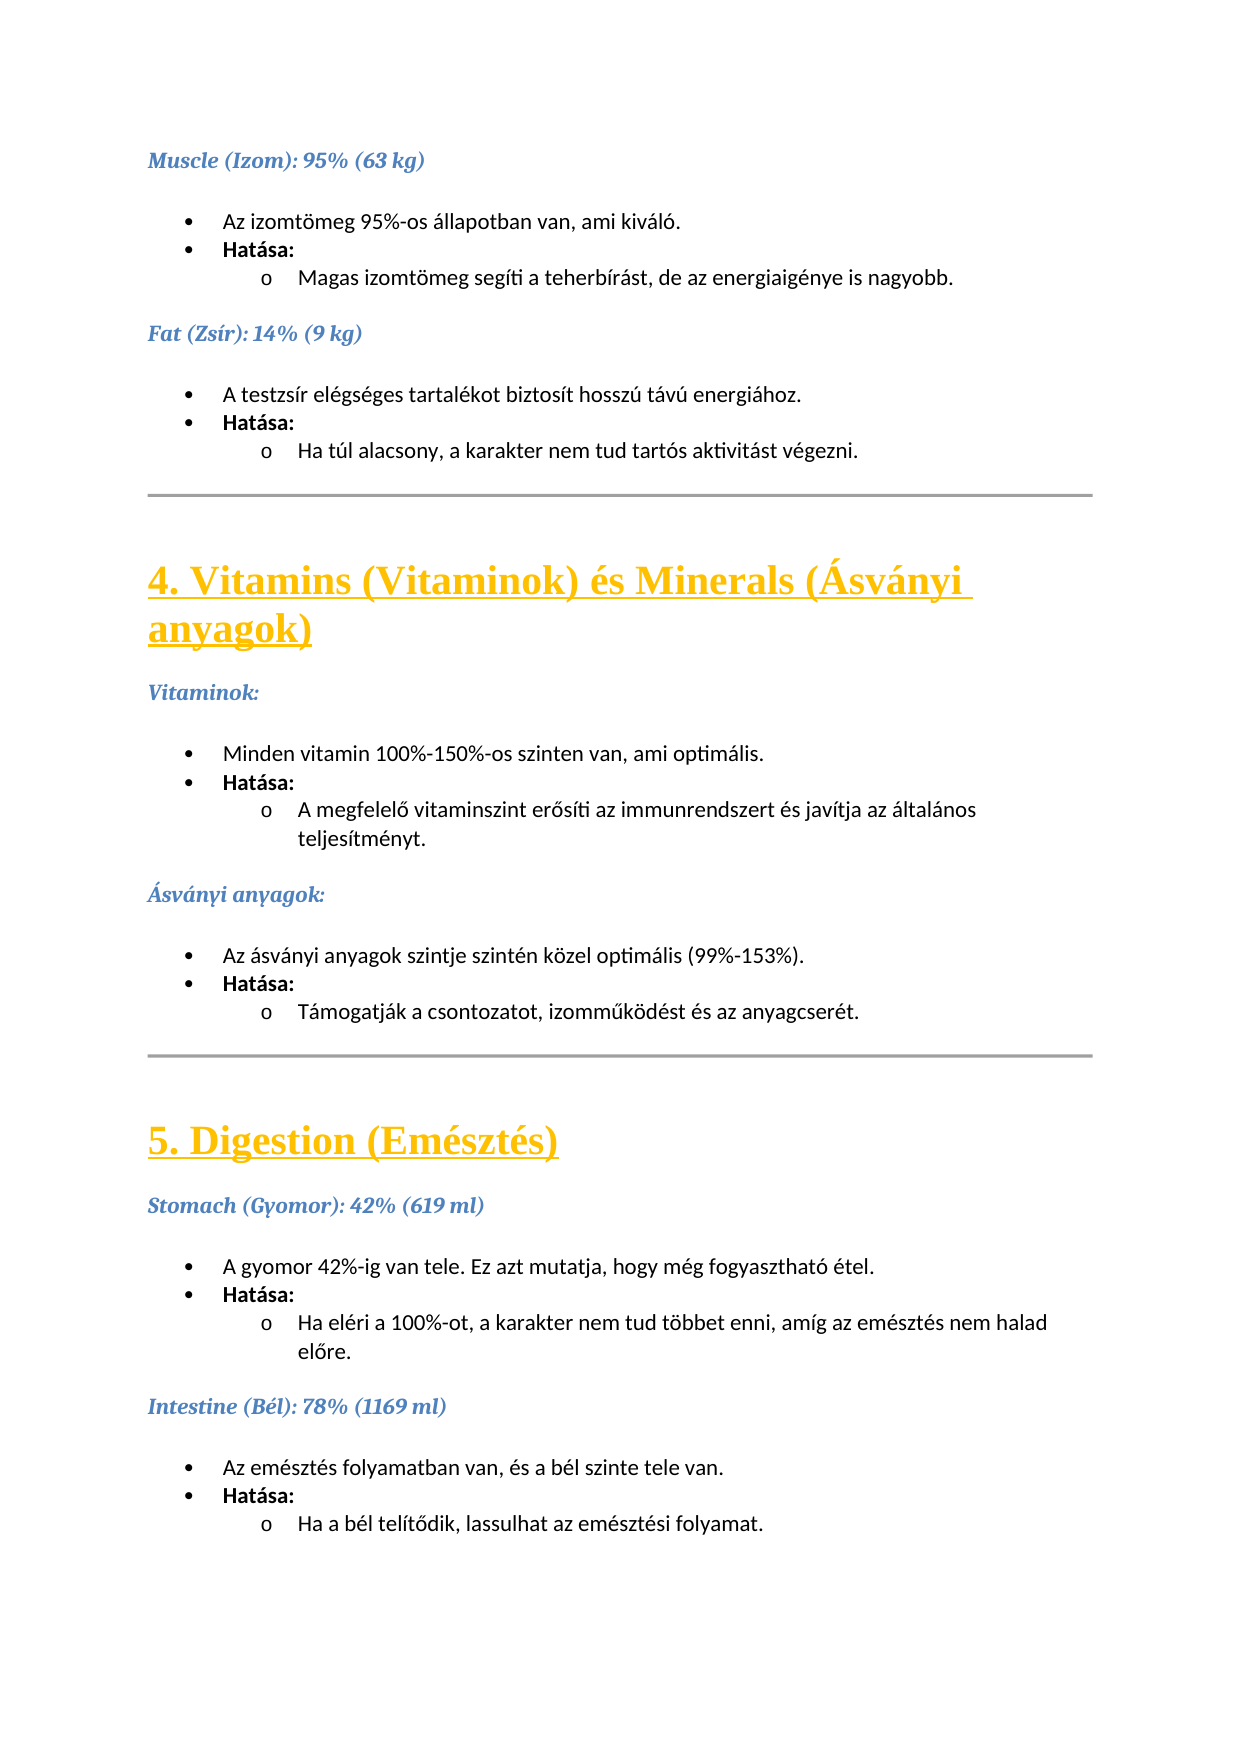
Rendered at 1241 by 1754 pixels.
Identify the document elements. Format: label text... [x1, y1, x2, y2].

list Támogatják a csontozatot, izomműködést és az anyagcserét. [260, 997, 1093, 1025]
list Ha eléri a 100%-ot, a karakter nem tud többet enni, amíg az emésztés nem halad előre. [260, 1308, 1093, 1365]
subtitle Stomach (Gyomor): 42% (619 ml) [148, 1193, 1093, 1219]
list Hatása: [185, 969, 1093, 997]
list Hatása: [185, 1481, 1093, 1509]
list Minden vitamin 100%-150%-os szinten van, ami optimális. [185, 739, 1093, 768]
subtitle Fat (Zsír): 14% (9 kg) [148, 321, 1093, 347]
subtitle 5. Digestion (Emésztés) [148, 1116, 1093, 1164]
list Magas izomtömeg segíti a teherbírást, de az energiaigénye is nagyobb. [260, 263, 1093, 292]
list Hatása: [185, 408, 1093, 436]
list Az ásványi anyagok szintje szintén közel optimális (99%-153%). [185, 941, 1093, 969]
list Hatása: [185, 235, 1093, 263]
subtitle Intestine (Bél): 78% (1169 ml) [148, 1394, 1093, 1420]
list Hatása: [185, 1280, 1093, 1308]
list A megfelelő vitaminszint erősíti az immunrendszert és javítja az általános teljesítményt. [260, 796, 1093, 852]
subtitle Ásványi anyagok: [148, 881, 1093, 908]
list A gyomor 42%-ig van tele. Ez azt mutatja, hogy még fogyasztható étel. [185, 1252, 1093, 1280]
list Ha a bél telítődik, lassulhat az emésztési folyamat. [260, 1509, 1093, 1538]
list A testzsír elégséges tartalékot biztosít hosszú távú energiához. [185, 380, 1093, 408]
list Az izomtömeg 95%-os állapotban van, ami kiváló. [185, 207, 1093, 235]
subtitle Vitaminok: [148, 680, 1093, 707]
list Hatása: [185, 768, 1093, 796]
subtitle 4. Vitamins (Vitaminok) és Minerals (Ásványi anyagok) [148, 555, 1093, 651]
list Ha túl alacsony, a karakter nem tud tartós aktivitást végezni. [260, 436, 1093, 465]
list Az emésztés folyamatban van, és a bél szinte tele van. [185, 1453, 1093, 1481]
subtitle Muscle (Izom): 95% (63 kg) [148, 148, 1093, 174]
